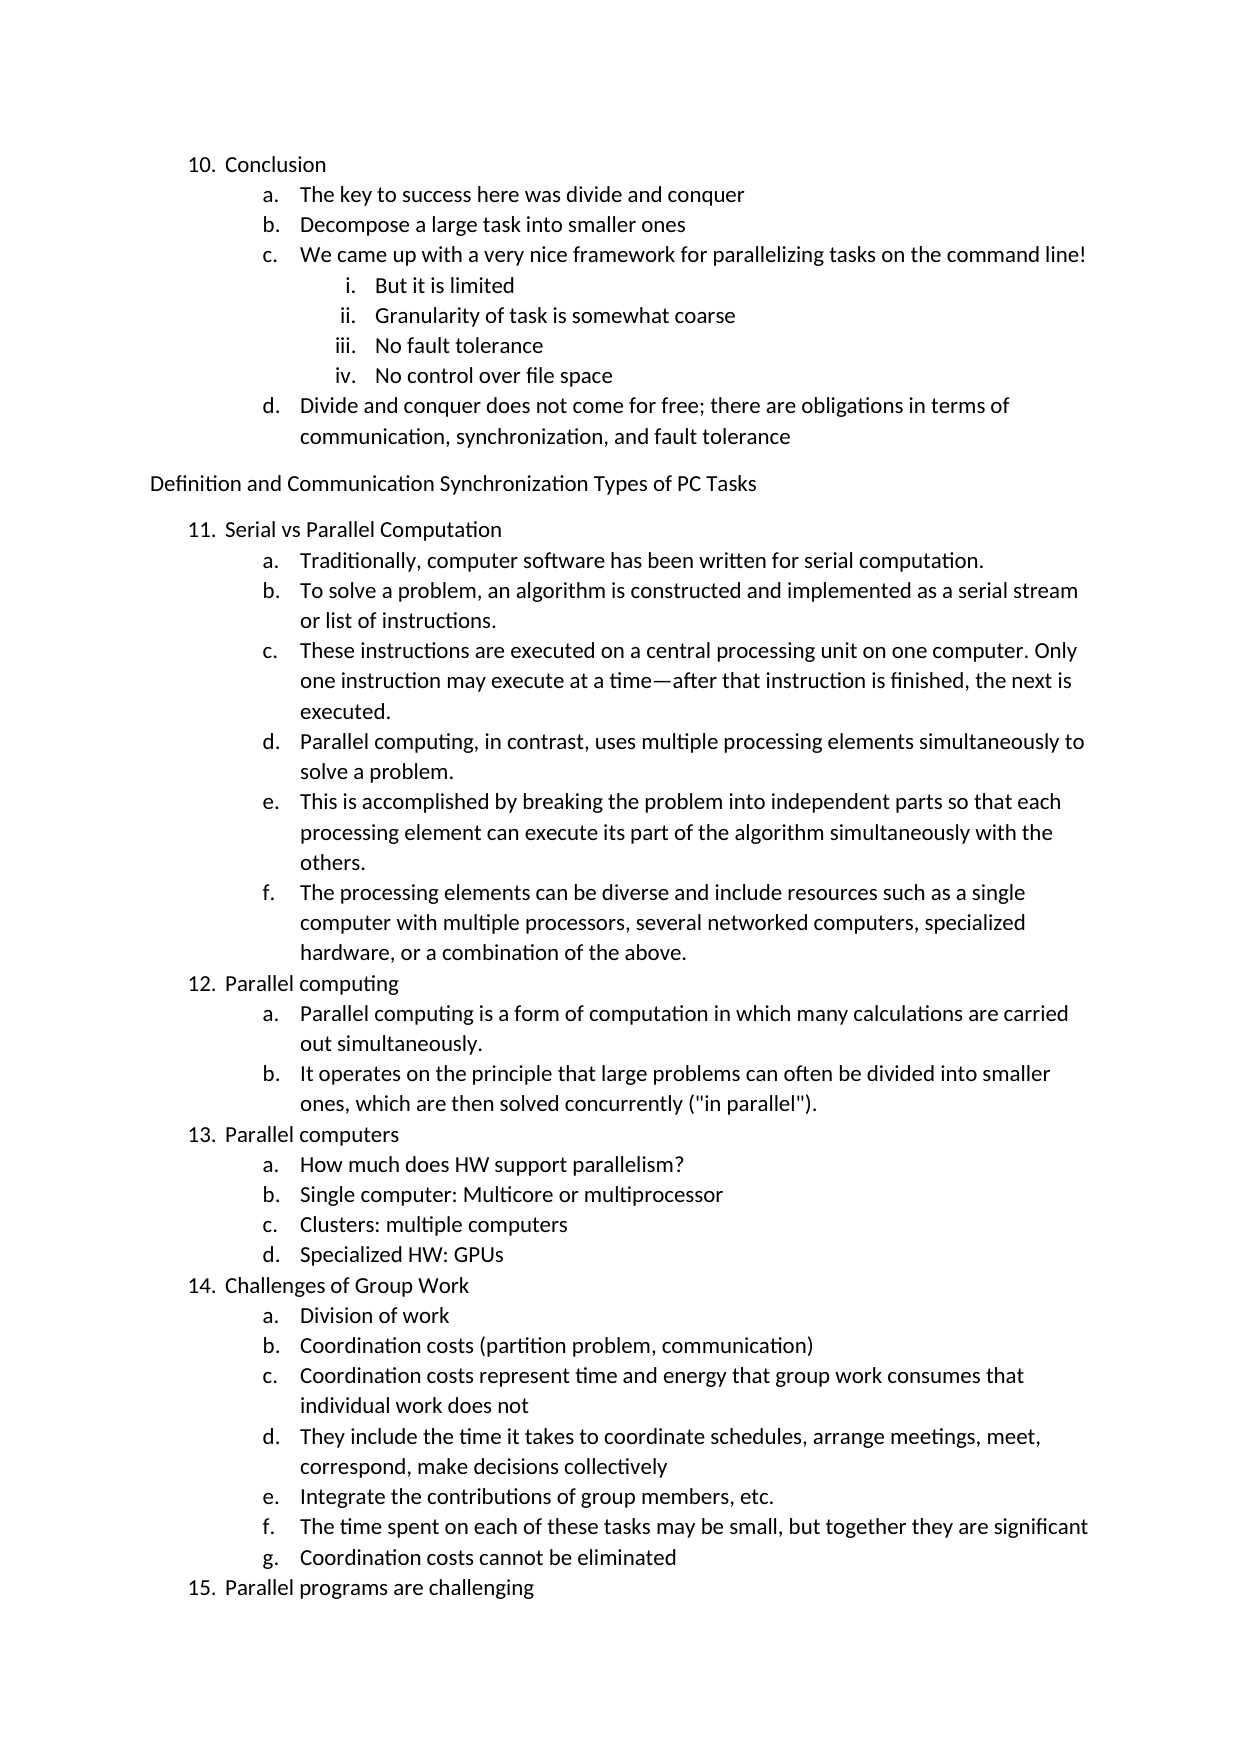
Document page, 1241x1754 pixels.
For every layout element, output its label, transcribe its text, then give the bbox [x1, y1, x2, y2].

list It operates on the principle that large problems can often be divided into smaller ones, which are then solved concurrently ("in parallel"). [262, 1059, 1090, 1118]
list The processing elements can be diverse and include resources such as a single computer with multiple processors, several networked computers, specialized hardware, or a combination of the above. [262, 878, 1090, 967]
list Decompose a large task into smaller ones [262, 210, 1090, 238]
list Traditionally, computer software has been written for serial computation. [262, 546, 1090, 574]
list Division of work [262, 1301, 1090, 1329]
list Integrate the contributions of group members, etc. [262, 1482, 1090, 1510]
list But it is limited [356, 271, 1090, 299]
list Single computer: Multicore or multiprocessor [262, 1180, 1090, 1208]
list These instructions are executed on a central processing unit on one computer. Only one instruction may execute at a time—after that instruction is finished, the next is executed. [262, 636, 1090, 725]
list Conclusion [187, 150, 1090, 178]
list Specialized HW: GPUs [262, 1241, 1090, 1269]
list Serial vs Parallel Computation [187, 516, 1090, 544]
list Granularity of task is somewhat coarse [356, 301, 1090, 329]
list To solve a problem, an algorithm is constructed and implemented as a serial stream or list of instructions. [262, 576, 1090, 634]
list This is accomplished by breaking the problem into independent parts so that each processing element can execute its part of the algorithm simultaneously with the others. [262, 787, 1090, 876]
list How much does HW support parallelism? [262, 1150, 1090, 1178]
list No fault tolerance [356, 331, 1090, 359]
list Parallel computers [187, 1120, 1090, 1148]
list Challenges of Group Work [187, 1271, 1090, 1299]
list Coordination costs (partition problem, communication) [262, 1331, 1090, 1359]
list We came up with a very nice framework for parallelizing tasks on the command line! [262, 241, 1090, 269]
list They include the time it takes to coordinate schedules, arrange meetings, meet, correspond, make decisions collectively [262, 1422, 1090, 1480]
list Parallel programs are challenging [187, 1573, 1090, 1601]
list The key to success here was divide and conquer [262, 180, 1090, 208]
list Clusters: multiple computers [262, 1210, 1090, 1238]
list Parallel computing [187, 969, 1090, 997]
list Parallel computing, in contrast, uses multiple processing elements simultaneously to solve a problem. [262, 727, 1090, 785]
list Coordination costs represent time and energy that group work consumes that individual work does not [262, 1361, 1090, 1420]
list Coordination costs cannot be eliminated [262, 1543, 1090, 1571]
text Definition and Communication Synchronization Types of PC Tasks [150, 469, 1090, 497]
list Divide and conquer does not come for free; there are obligations in terms of communication, synchronization, and fault tolerance [262, 392, 1090, 450]
list The time spent on each of these tasks may be small, but together they are significant [262, 1512, 1090, 1541]
list No control over file space [356, 361, 1090, 389]
list Parallel computing is a form of computation in which many calculations are carried out simultaneously. [262, 999, 1090, 1057]
